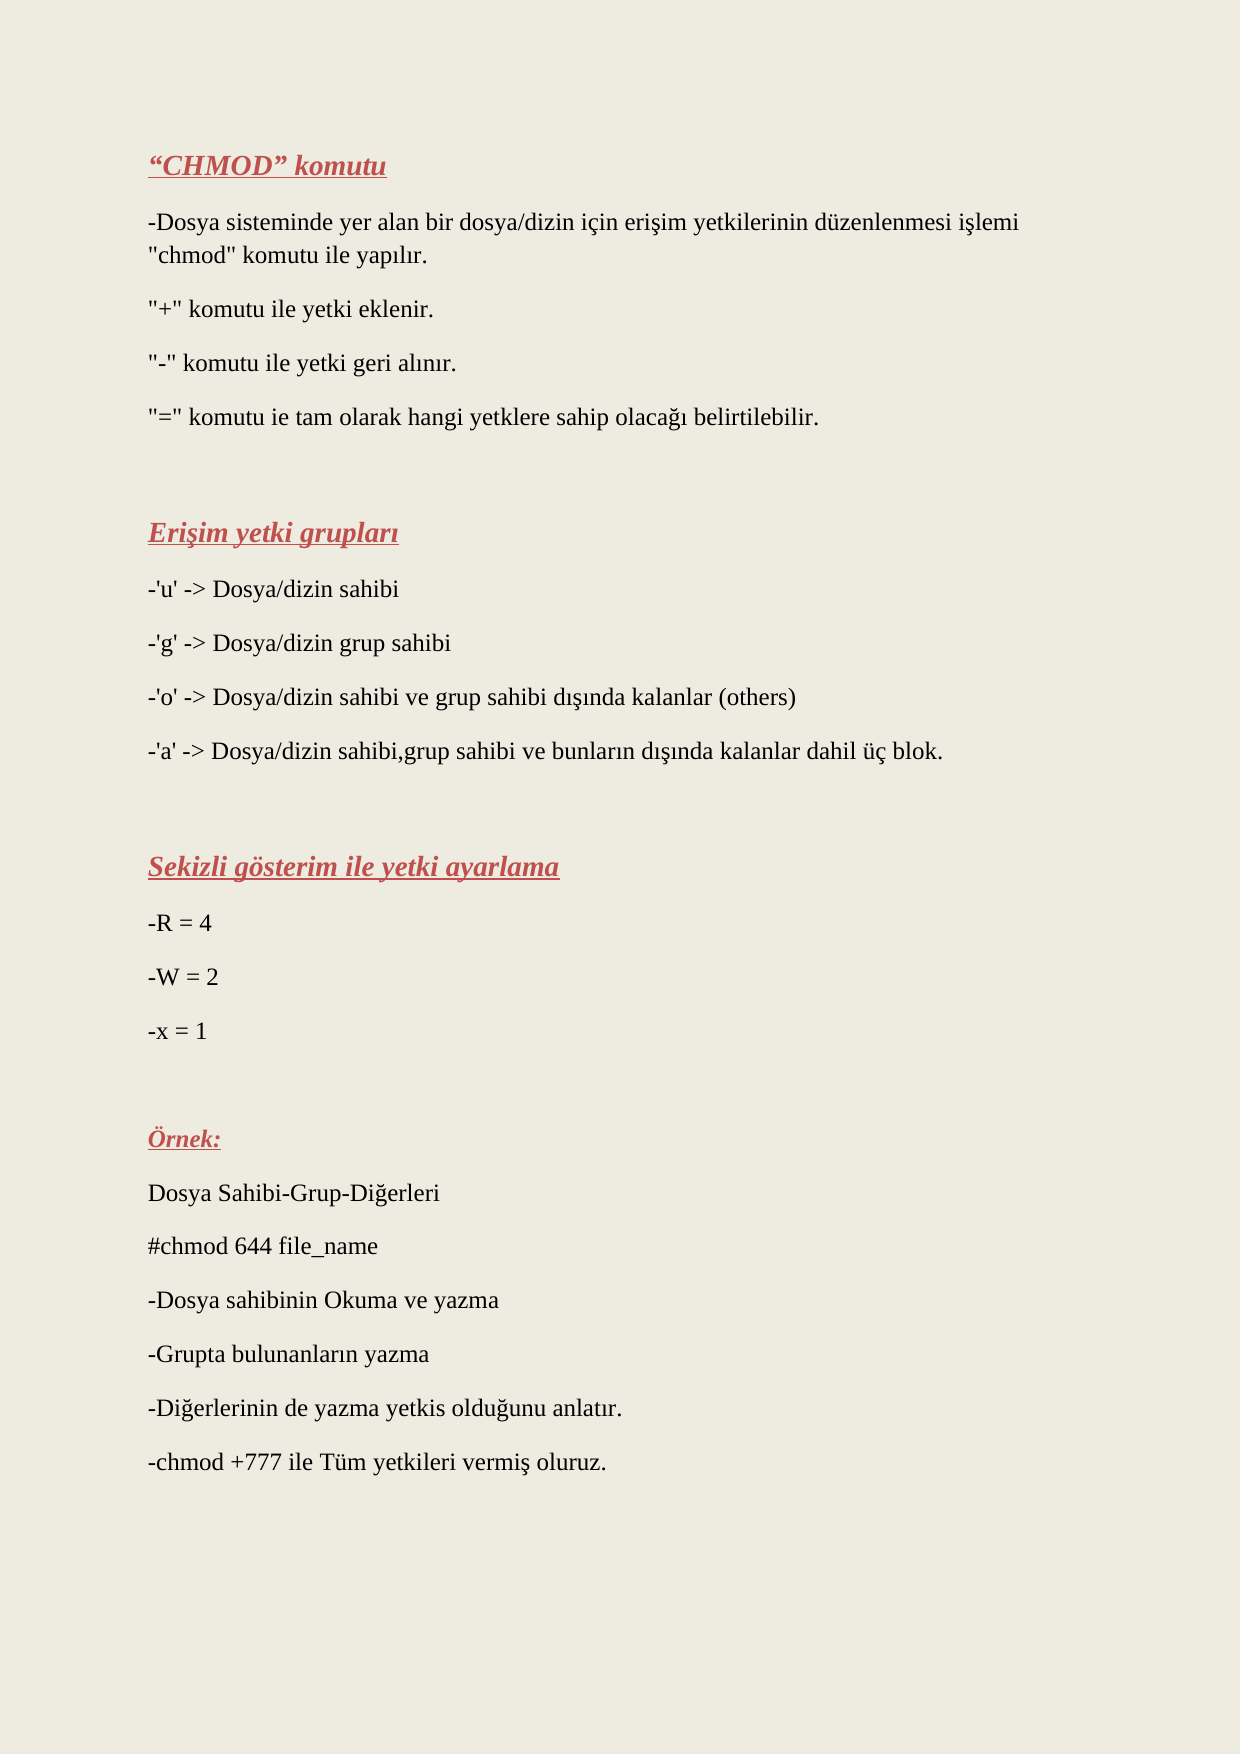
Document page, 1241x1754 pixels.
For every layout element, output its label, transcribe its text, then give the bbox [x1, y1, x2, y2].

text "+" komutu ile yetki eklenir. [148, 294, 1093, 323]
text -Grupta bulunanların yazma [148, 1339, 1093, 1368]
text Erişim yetki grupları [148, 515, 1093, 548]
text -'u' -> Dosya/dizin sahibi [148, 574, 1093, 603]
text -Diğerlerinin de yazma yetkis olduğunu anlatır. [148, 1393, 1093, 1422]
text #chmod 644 file_name [148, 1231, 1093, 1260]
text “CHMOD” komutu [148, 148, 1093, 181]
text "=" komutu ie tam olarak hangi yetklere sahip olacağı belirtilebilir. [148, 402, 1093, 430]
text -R = 4 [148, 908, 1093, 937]
text -'o' -> Dosya/dizin sahibi ve grup sahibi dışında kalanlar (others) [148, 682, 1093, 711]
text -x = 1 [148, 1016, 1093, 1045]
text -Dosya sahibinin Okuma ve yazma [148, 1285, 1093, 1314]
text -chmod +777 ile Tüm yetkileri vermiş oluruz. [148, 1447, 1093, 1476]
text Sekizli gösterim ile yetki ayarlama [148, 849, 1093, 882]
text -W = 2 [148, 962, 1093, 991]
text -'g' -> Dosya/dizin grup sahibi [148, 628, 1093, 657]
text -'a' -> Dosya/dizin sahibi,grup sahibi ve bunların dışında kalanlar dahil üç blok. [148, 736, 1093, 764]
text -Dosya sisteminde yer alan bir dosya/dizin için erişim yetkilerinin düzenlenmesi işlemi "chmod" komutu ile yapılır. [148, 207, 1093, 269]
text Örnek: [148, 1124, 1093, 1152]
text Dosya Sahibi-Grup-Diğerleri [148, 1178, 1093, 1206]
text "-" komutu ile yetki geri alınır. [148, 348, 1093, 376]
